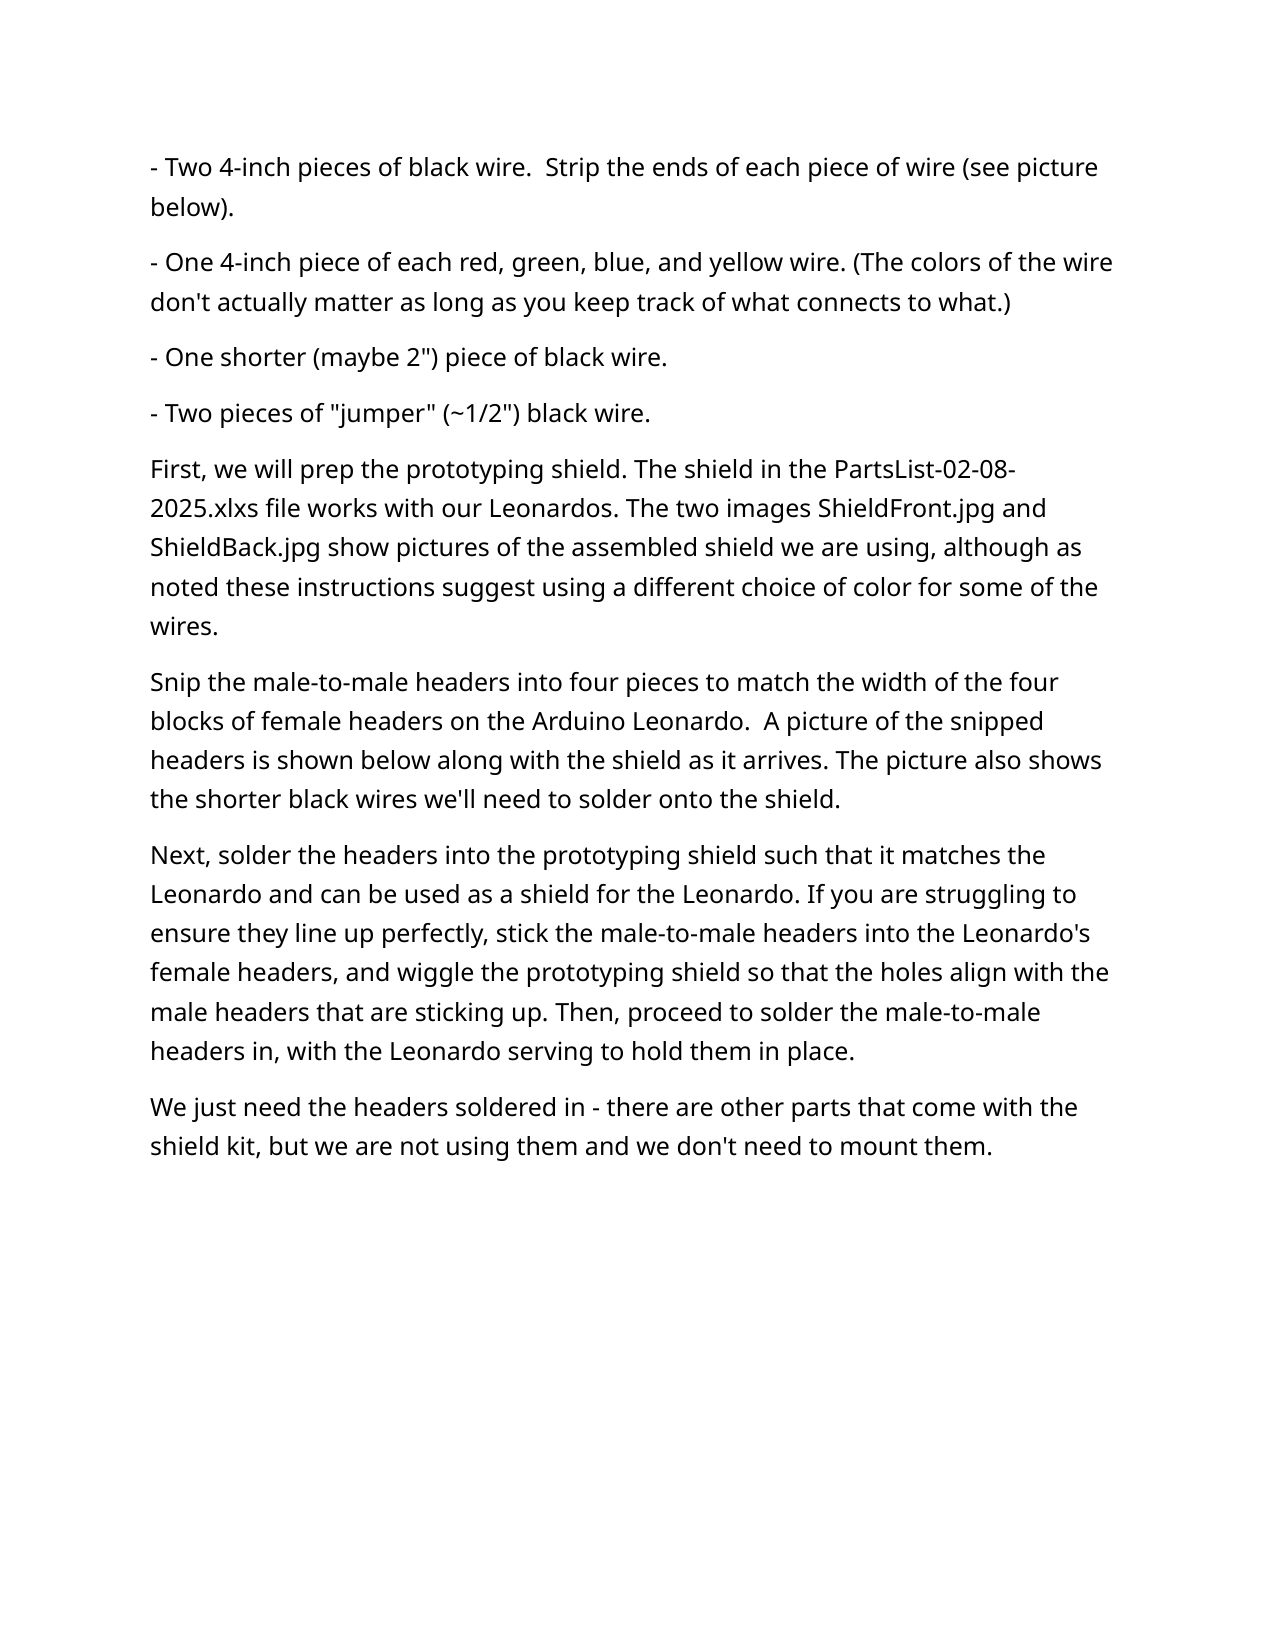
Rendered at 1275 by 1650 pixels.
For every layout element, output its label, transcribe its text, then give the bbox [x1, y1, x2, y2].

text - Two 4-inch pieces of black wire. Strip the ends of each piece of wire (see picture below). [150, 150, 1125, 223]
text - One 4-inch piece of each red, green, blue, and yellow wire. (The colors of the wire don't actually matter as long as you keep track of what connects to what.) [150, 245, 1125, 318]
text - One shorter (maybe 2") piece of black wire. [150, 340, 1125, 374]
text Next, solder the headers into the prototyping shield such that it matches the Leonardo and can be used as a shield for the Leonardo. If you are struggling to ensure they line up perfectly, stick the male-to-male headers into the Leonardo's female headers, and wiggle the prototyping shield so that the holes align with the male headers that are sticking up. Then, proceed to solder the male-to-male headers in, with the Leonardo serving to hold them in place. [150, 837, 1125, 1067]
text First, we will prep the prototyping shield. The shield in the PartsList-02-08-2025.xlxs file works with our Leonardos. The two images ShieldFront.jpg and ShieldBack.jpg show pictures of the assembled shield we are using, although as noted these instructions suggest using a different choice of color for some of the wires. [150, 452, 1125, 642]
text We just need the headers soldered in - there are other parts that come with the shield kit, but we are not using them and we don't need to mount them. [150, 1089, 1125, 1162]
text Snip the male-to-male headers into four pieces to match the width of the four blocks of female headers on the Arduino Leonardo. A picture of the snipped headers is shown below along with the shield as it arrives. The picture also shows the shorter black wires we'll need to solder onto the shield. [150, 664, 1125, 816]
text - Two pieces of "jumper" (~1/2") black wire. [150, 396, 1125, 430]
